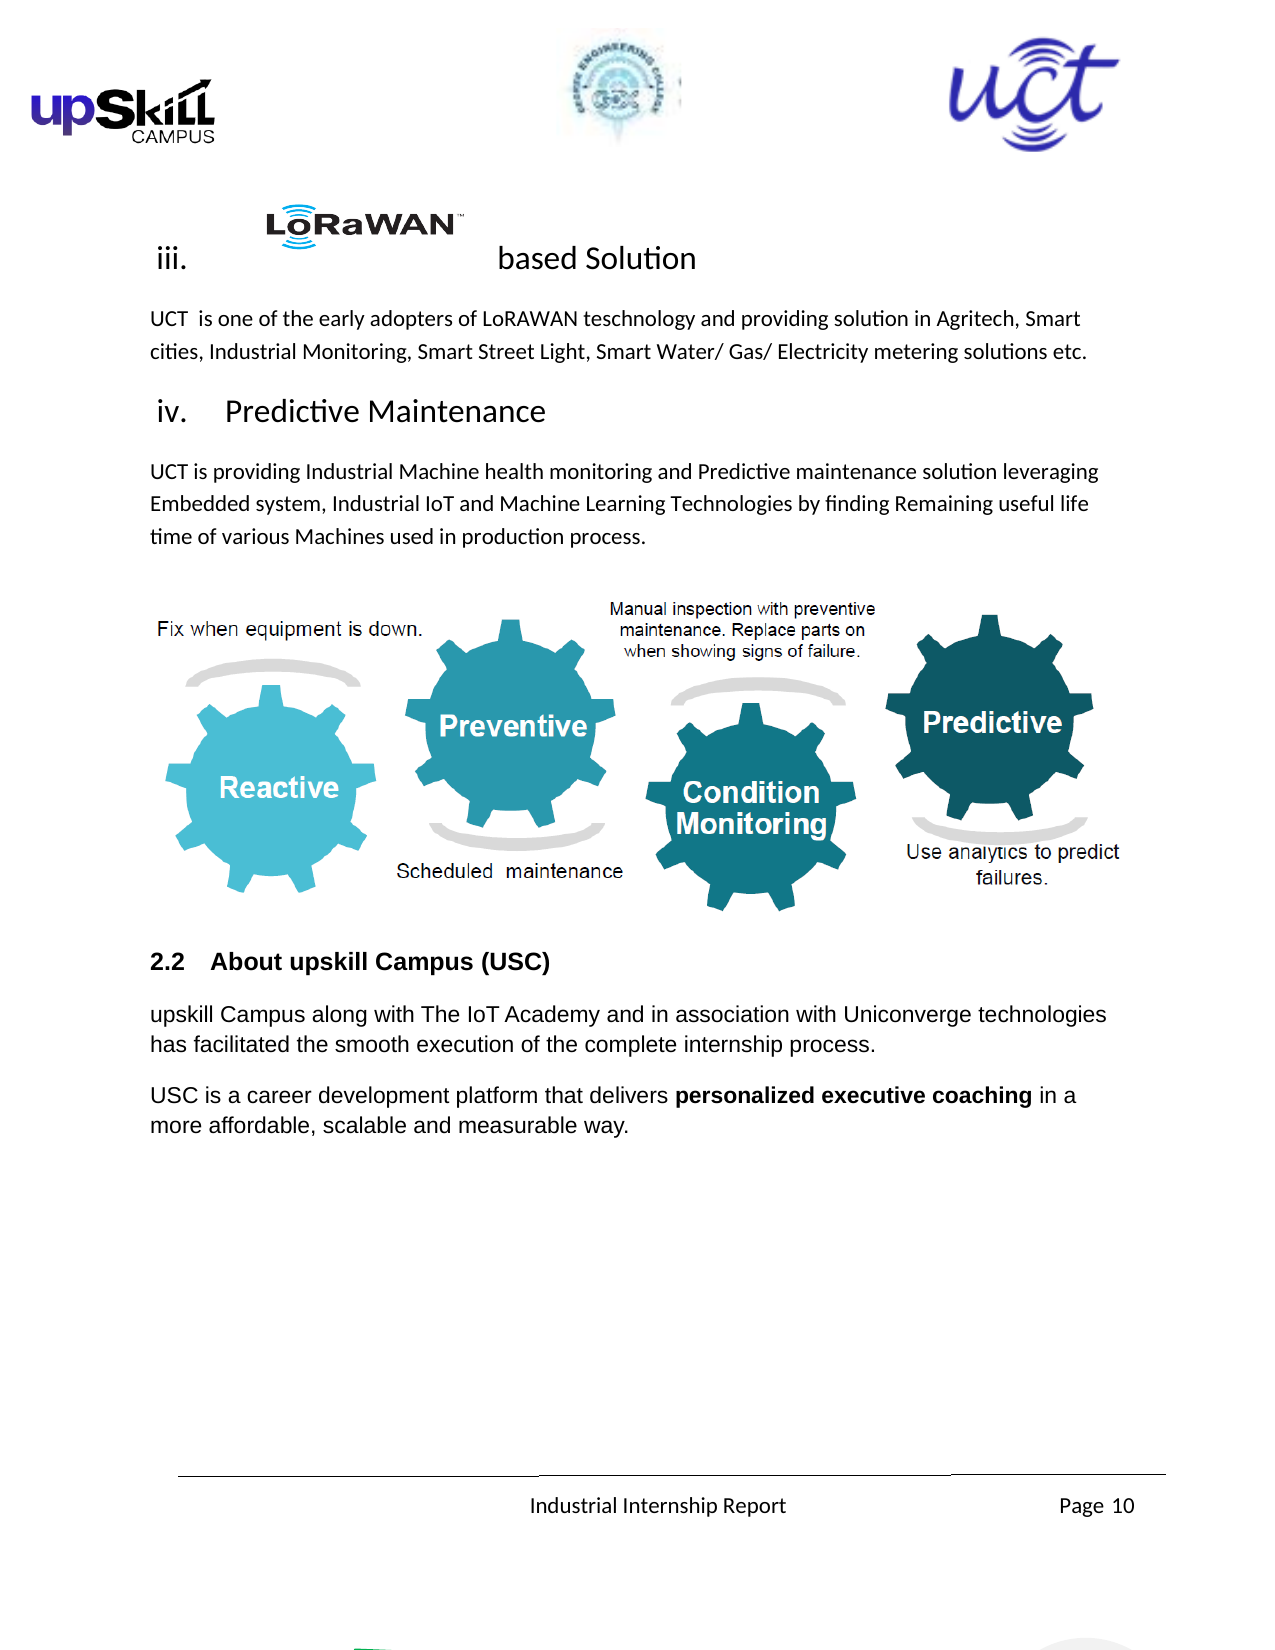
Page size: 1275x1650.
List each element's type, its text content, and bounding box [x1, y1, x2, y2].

list Predictive Maintenance [187, 390, 1134, 431]
subtitle About upskill Campus (USC) [150, 951, 1134, 976]
picture [556, 28, 682, 147]
text UCT is one of the early adopters of LoRAWAN teschnology and providing solution in Agritech, Smart cities, Industrial Monitoring, Smart Street Light, Smart Water/ Gas/ Electricity metering solutions etc. [150, 304, 1134, 365]
picture [0, 66, 246, 147]
text upskill Campus along with The IoT Academy and in association with Uniconverge technologies has facilitated the smooth execution of the complete internship process. [150, 1001, 1134, 1057]
text UCT is providing Industrial Machine health monitoring and Predictive maintenance solution leveraging Embedded system, Industrial IoT and Machine Learning Technologies by finding Remaining useful life time of various Machines used in production process. [150, 457, 1134, 550]
text USC is a career development platform that delivers personalized executive coaching in a more affordable, scalable and measurable way. [150, 1082, 1134, 1139]
picture [225, 174, 492, 270]
picture [150, 574, 1135, 922]
picture [946, 28, 1122, 150]
